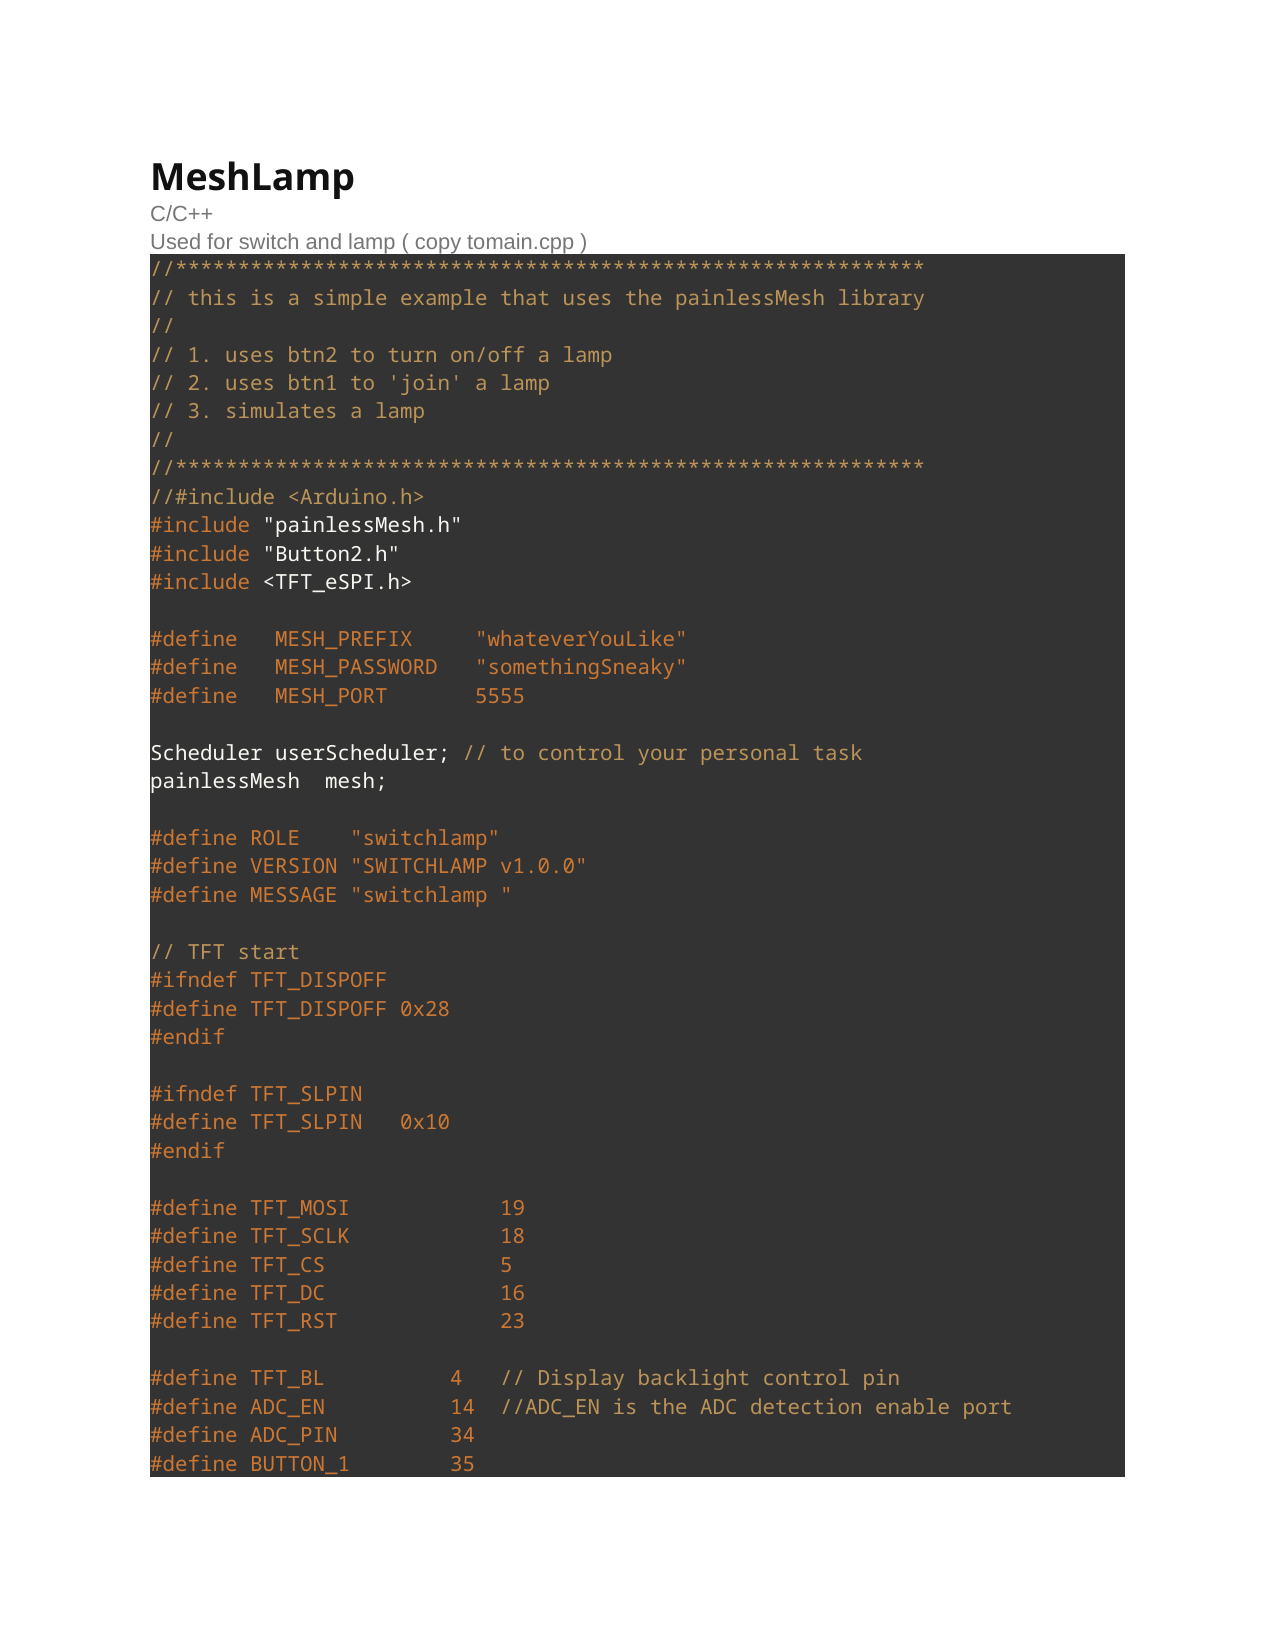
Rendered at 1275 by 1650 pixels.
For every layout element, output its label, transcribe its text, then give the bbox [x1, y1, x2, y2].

text #include <TFT_eSPI.h> [150, 567, 1125, 596]
text MeshLamp [150, 150, 1117, 201]
text // 3. simulates a lamp [150, 397, 1125, 425]
text #define TFT_CS 5 [150, 1250, 1125, 1278]
text #define VERSION "SWITCHLAMP v1.0.0" [150, 852, 1125, 880]
text C/C++ [150, 201, 1125, 226]
text #ifndef TFT_SLPIN [150, 1079, 1125, 1107]
text // 2. uses btn1 to 'join' a lamp [150, 368, 1125, 397]
text #include "painlessMesh.h" [150, 510, 1125, 539]
text #define TFT_DISPOFF 0x28 [150, 994, 1125, 1022]
text #define ADC_EN 14 //ADC_EN is the ADC detection enable port [150, 1392, 1125, 1420]
text Scheduler userScheduler; // to control your personal task [150, 738, 1125, 766]
text #define TFT_BL 4 // Display backlight control pin [150, 1363, 1125, 1392]
text // [150, 425, 1125, 453]
text #define ADC_PIN 34 [150, 1420, 1125, 1449]
text // this is a simple example that uses the painlessMesh library [150, 283, 1125, 311]
text #define TFT_SLPIN 0x10 [150, 1107, 1125, 1136]
text // [150, 311, 1125, 340]
text #define ROLE "switchlamp" [150, 823, 1125, 852]
text //************************************************************ [150, 453, 1125, 482]
text // TFT start [150, 937, 1125, 965]
text #define MESSAGE "switchlamp " [150, 880, 1125, 908]
text #define MESH_PASSWORD "somethingSneaky" [150, 652, 1125, 681]
text #endif [150, 1136, 1125, 1164]
text Used for switch and lamp ( copy tomain.cpp ) [150, 226, 1125, 254]
text painlessMesh mesh; [150, 766, 1125, 795]
text #endif [150, 1022, 1125, 1051]
text #define MESH_PREFIX "whateverYouLike" [150, 624, 1125, 652]
text #define BUTTON_1 35 [150, 1449, 1125, 1477]
text #define TFT_RST 23 [150, 1307, 1125, 1335]
text #ifndef TFT_DISPOFF [150, 965, 1125, 994]
text #include "Button2.h" [150, 539, 1125, 567]
text #define TFT_MOSI 19 [150, 1193, 1125, 1221]
text //************************************************************ [150, 254, 1125, 283]
text //#include <Arduino.h> [150, 482, 1125, 510]
text #define TFT_DC 16 [150, 1278, 1125, 1307]
text #define TFT_SCLK 18 [150, 1221, 1125, 1250]
text #define MESH_PORT 5555 [150, 681, 1125, 709]
text // 1. uses btn2 to turn on/off a lamp [150, 340, 1125, 368]
